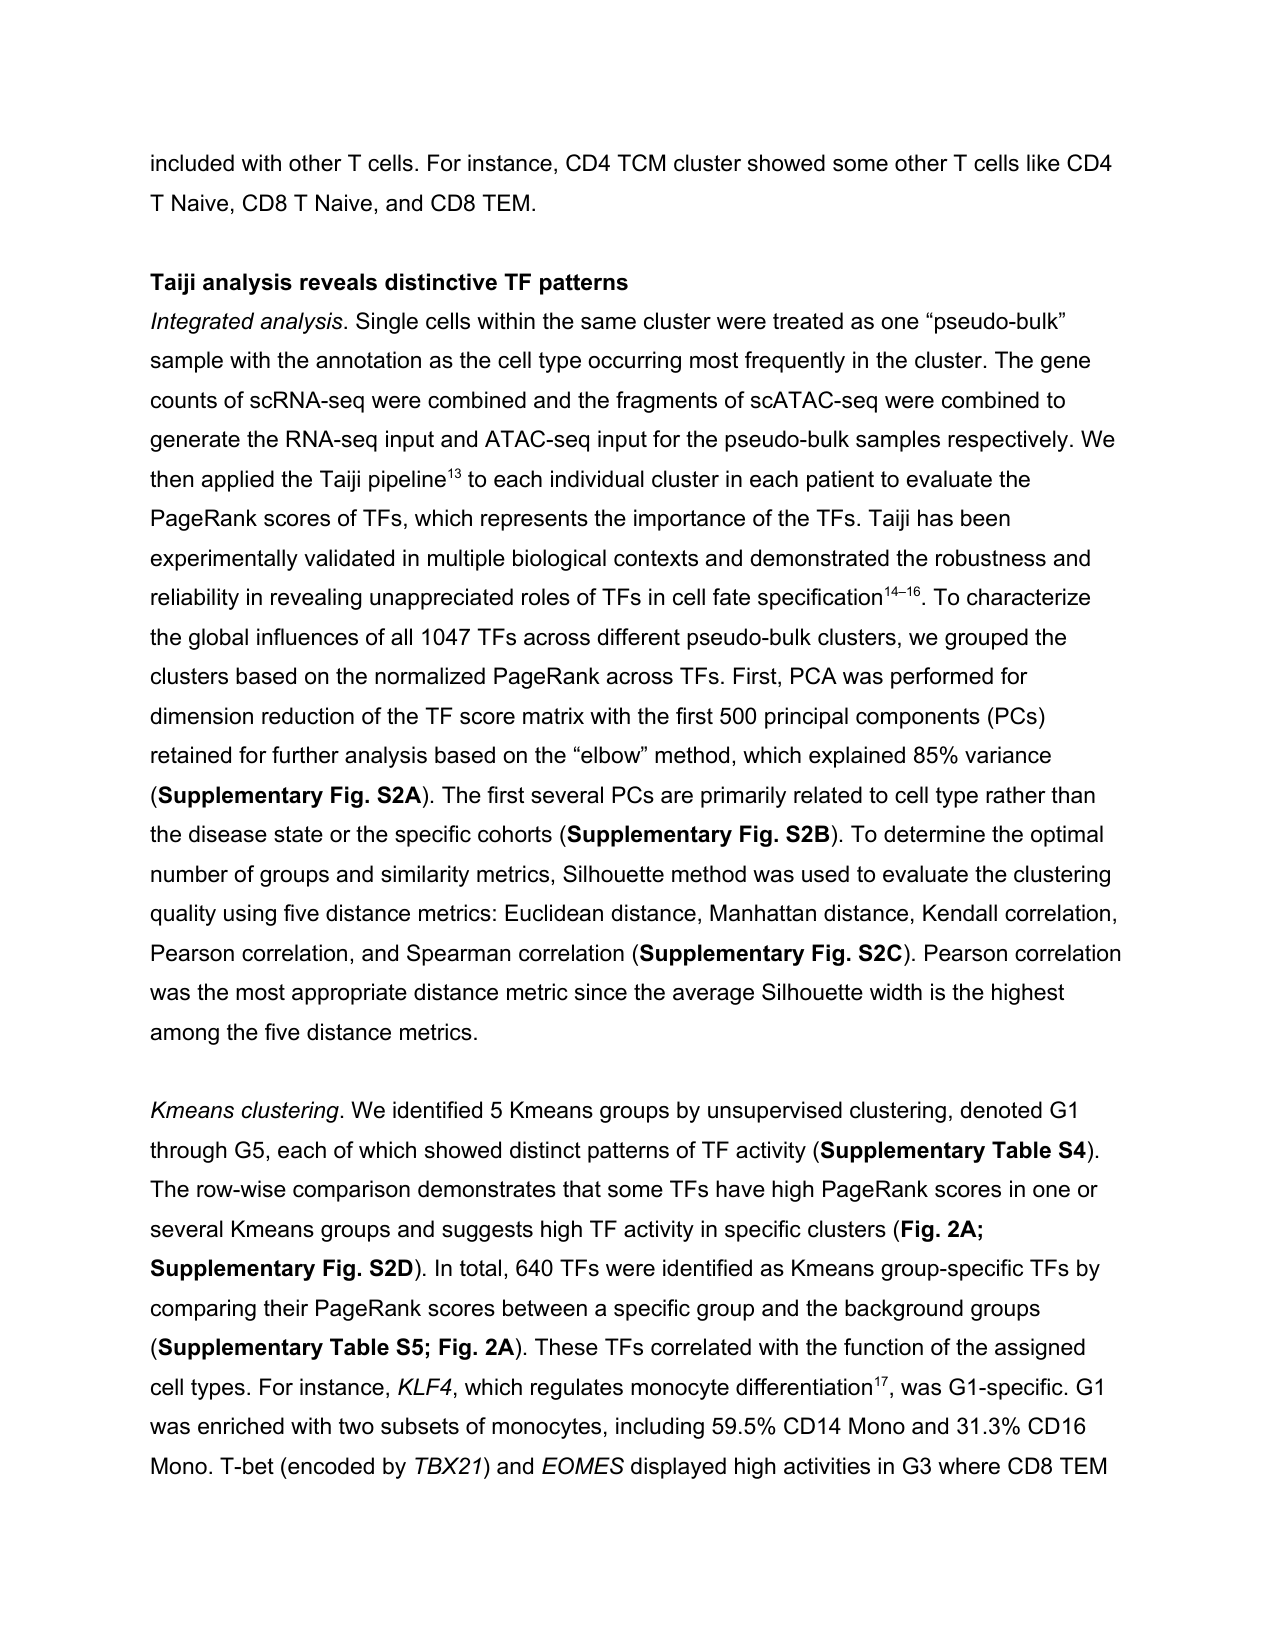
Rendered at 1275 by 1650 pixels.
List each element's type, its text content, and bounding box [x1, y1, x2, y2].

text Integrated analysis. Single cells within the same cluster were treated as one “pseudo-bulk” sample with the annotation as the cell type occurring most frequently in the cluster. The gene counts of scRNA-seq were combined and the fragments of scATAC-seq were combined to generate the RNA-seq input and ATAC-seq input for the pseudo-bulk samples respectively. We then applied the Taiji pipeline13 to each individual cluster in each patient to evaluate the PageRank scores of TFs, which represents the importance of the TFs. Taiji has been experimentally validated in multiple biological contexts and demonstrated the robustness and reliability in revealing unappreciated roles of TFs in cell fate specification14–16. To characterize the global influences of all 1047 TFs across different pseudo-bulk clusters, we grouped the clusters based on the normalized PageRank across TFs. First, PCA was performed for dimension reduction of the TF score matrix with the first 500 principal components (PCs) retained for further analysis based on the “elbow” method, which explained 85% variance (Supplementary Fig. S2A). The first several PCs are primarily related to cell type rather than the disease state or the specific cohorts (Supplementary Fig. S2B). To determine the optimal number of groups and similarity metrics, Silhouette method was used to evaluate the clustering quality using five distance metrics: Euclidean distance, Manhattan distance, Kendall correlation, Pearson correlation, and Spearman correlation (Supplementary Fig. S2C). Pearson correlation was the most appropriate distance metric since the average Silhouette width is the highest among the five distance metrics. [150, 308, 1125, 1045]
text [150, 1097, 1125, 1479]
subtitle Taiji analysis reveals distinctive TF patterns [150, 268, 1125, 295]
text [150, 150, 1125, 216]
